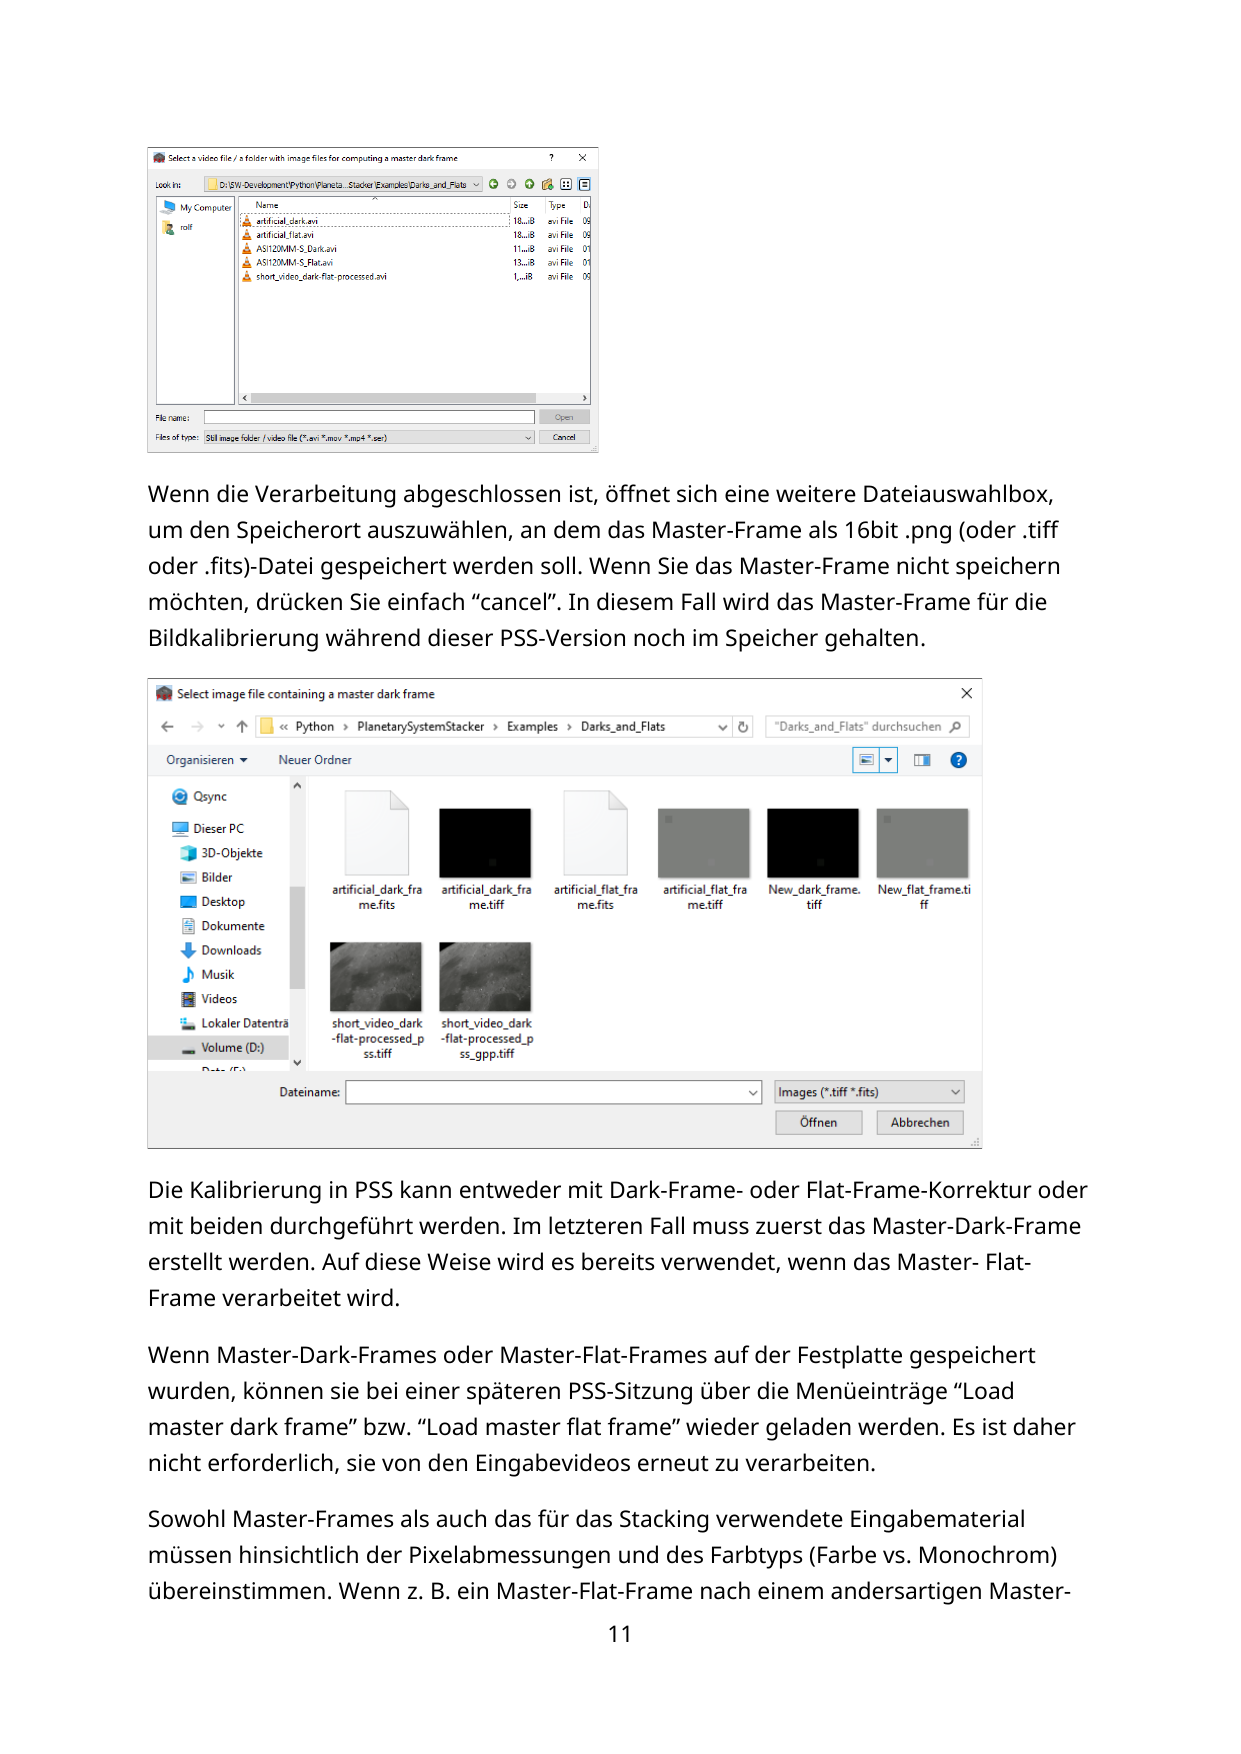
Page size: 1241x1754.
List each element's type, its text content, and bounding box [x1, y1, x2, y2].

picture [147, 678, 983, 1149]
picture [147, 147, 599, 453]
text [148, 1503, 1093, 1606]
text Wenn die Verarbeitung abgeschlossen ist, öffnet sich eine weitere Dateiauswahlbox, um den Speicherort auszuwählen, an dem das Master-Frame als 16bit .png (oder .tiff oder .fits)-Datei gespeichert werden soll. Wenn Sie das Master-Frame nicht speichern möchten, drücken Sie einfach “cancel”. In diesem Fall wird das Master-Frame für die Bildkalibrierung während dieser PSS-Version noch im Speicher gehalten. [148, 478, 1093, 653]
text Die Kalibrierung in PSS kann entweder mit Dark-Frame- oder Flat-Frame-Korrektur oder mit beiden durchgeführt werden. Im letzteren Fall muss zuerst das Master-Dark-Frame erstellt werden. Auf diese Weise wird es bereits verwendet, wenn das Master- Flat-Frame verarbeitet wird. [148, 1174, 1093, 1313]
text Wenn Master-Dark-Frames oder Master-Flat-Frames auf der Festplatte gespeichert wurden, können sie bei einer späteren PSS-Sitzung über die Menüeinträge “Load master dark frame” bzw. “Load master flat frame” wieder geladen werden. Es ist daher nicht erforderlich, sie von den Eingabevideos erneut zu verarbeiten. [148, 1339, 1093, 1478]
